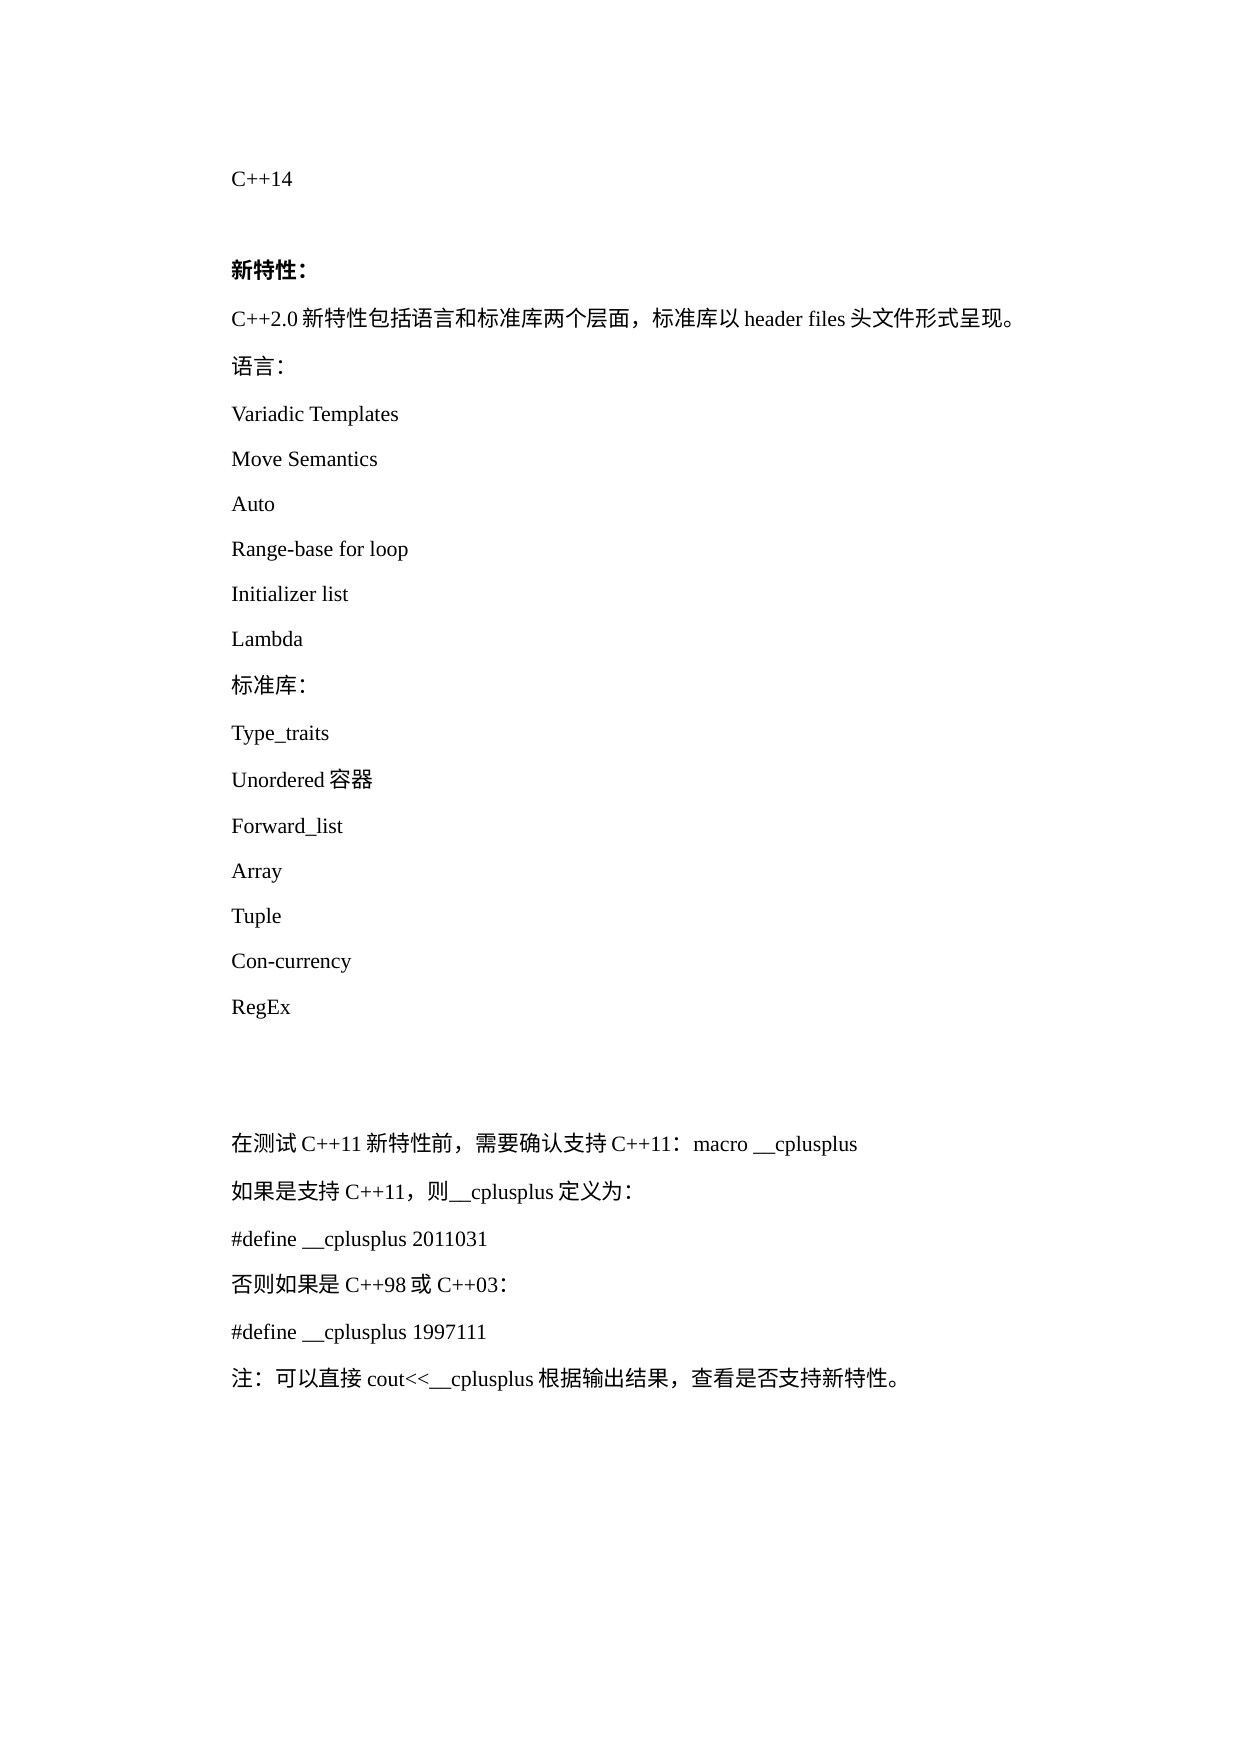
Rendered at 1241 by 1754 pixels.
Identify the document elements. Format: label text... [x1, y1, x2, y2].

text Tuple [187, 900, 1053, 932]
text 语言： [187, 349, 1053, 381]
text RegEx [187, 990, 1053, 1022]
text Move Semantics [187, 442, 1053, 475]
text Variadic Templates [187, 397, 1053, 430]
text Unordered容器 [187, 761, 1053, 794]
text Con-currency [187, 945, 1053, 977]
text Array [187, 855, 1053, 887]
text Forward_list [187, 809, 1053, 842]
text 如果是支持C++11，则__cplusplus定义为： [231, 1174, 1053, 1206]
text Range-base for loop [187, 532, 1053, 565]
text #define __cplusplus 2011031 [231, 1222, 1053, 1254]
text 在测试C++11新特性前，需要确认支持C++11：macro __cplusplus [187, 1125, 1053, 1158]
text C++14 [187, 162, 1053, 194]
text 注：可以直接cout<<__cplusplus根据输出结果，查看是否支持新特性。 [231, 1361, 1053, 1393]
text Auto [187, 487, 1053, 520]
text Initializer list [187, 578, 1053, 610]
text Lambda [187, 623, 1053, 655]
text C++2.0新特性包括语言和标准库两个层面，标准库以header files头文件形式呈现。 [187, 301, 1053, 333]
text #define __cplusplus 1997111 [231, 1315, 1053, 1348]
text 新特性： [187, 252, 1053, 285]
text 标准库： [187, 668, 1053, 700]
text 否则如果是C++98或C++03： [231, 1267, 1053, 1299]
text Type_traits [187, 716, 1053, 749]
